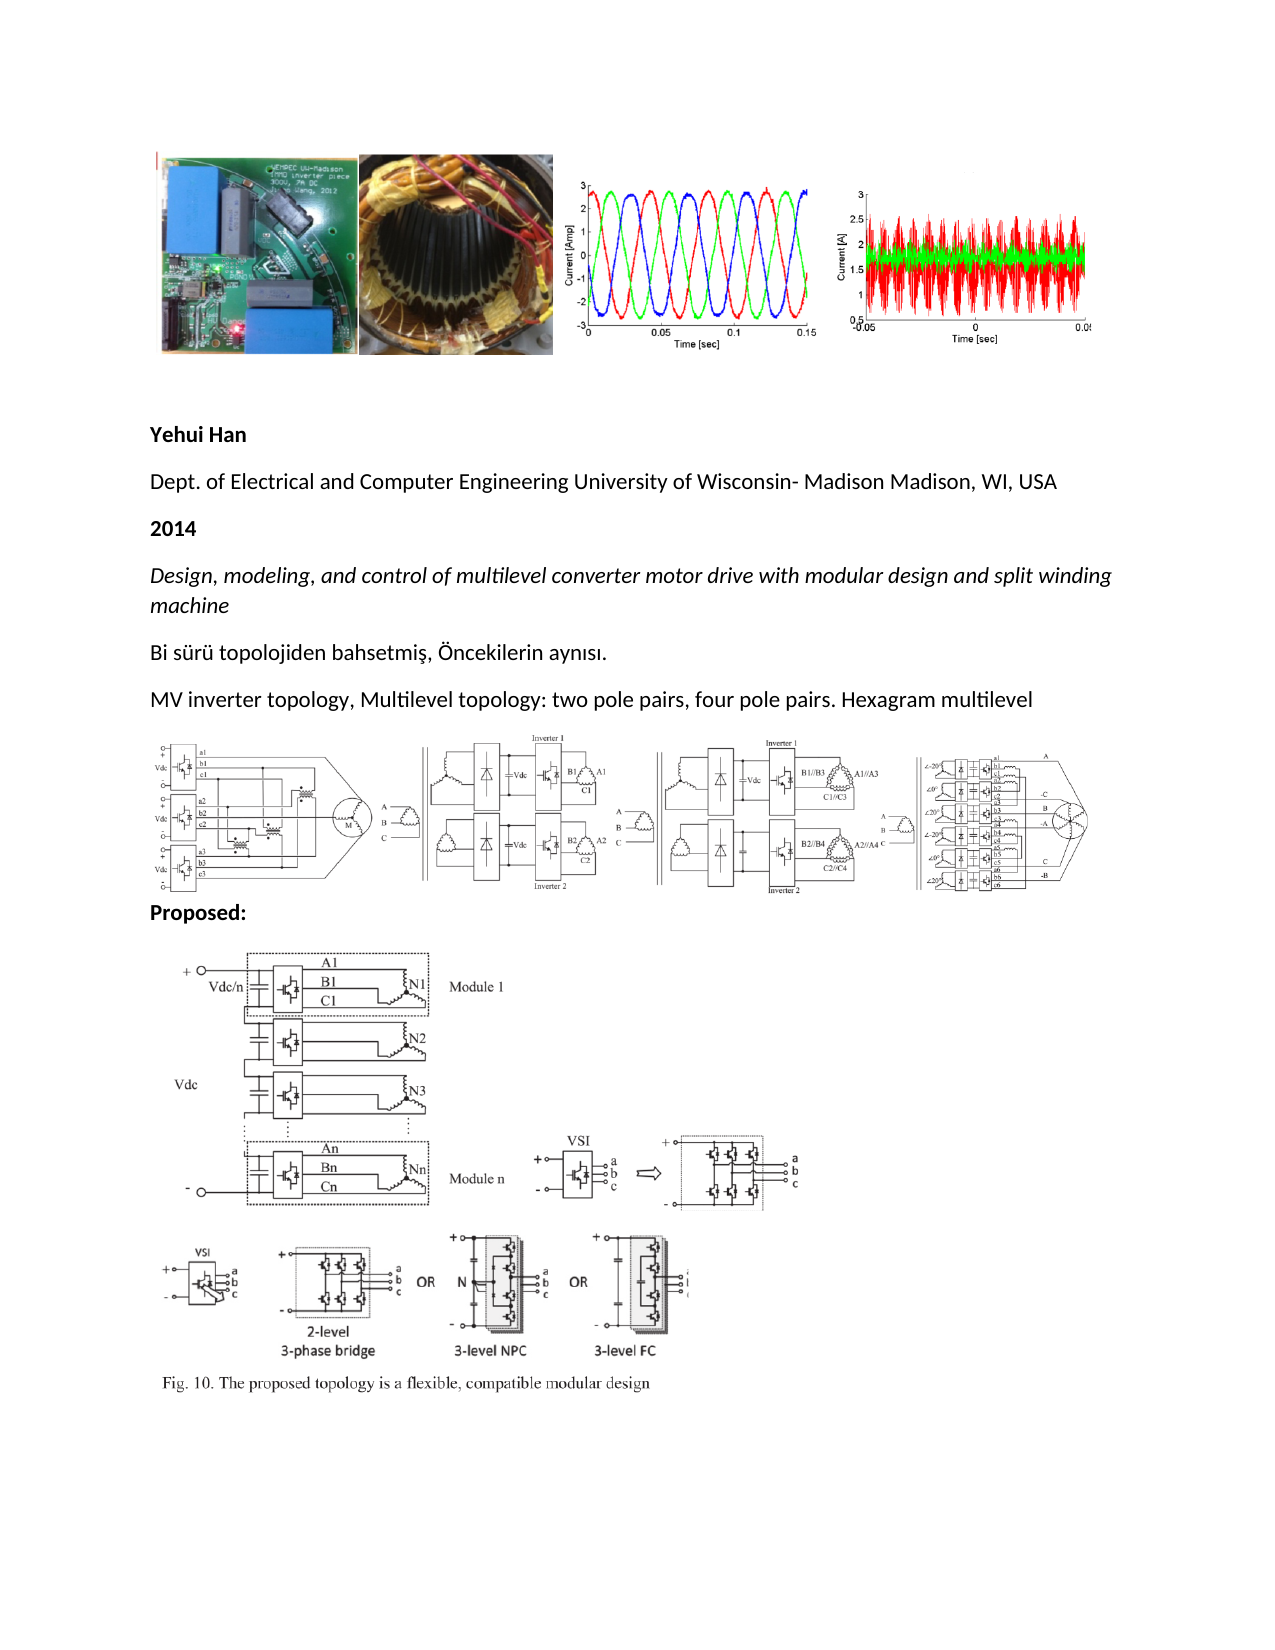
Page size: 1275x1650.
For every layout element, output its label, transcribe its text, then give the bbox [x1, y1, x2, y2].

picture [150, 944, 801, 1211]
text Dept. of Electrical and Computer Engineering University of Wisconsin- Madison Madison, WI, USA [150, 467, 1125, 495]
picture [150, 150, 1092, 355]
text Bi sürü topolojiden bahsetmiş, Öncekilerin aynısı. [150, 638, 1125, 666]
text MV inverter topology, Multilevel topology: two pole pairs, four pole pairs. Hexagram multilevel [150, 685, 1125, 713]
text 2014 [150, 514, 1125, 542]
text Yehui Han [150, 420, 1125, 448]
picture [150, 731, 1088, 896]
picture [150, 1213, 689, 1404]
text Design, modeling, and control of multilevel converter motor drive with modular design and split winding machine [150, 561, 1125, 619]
